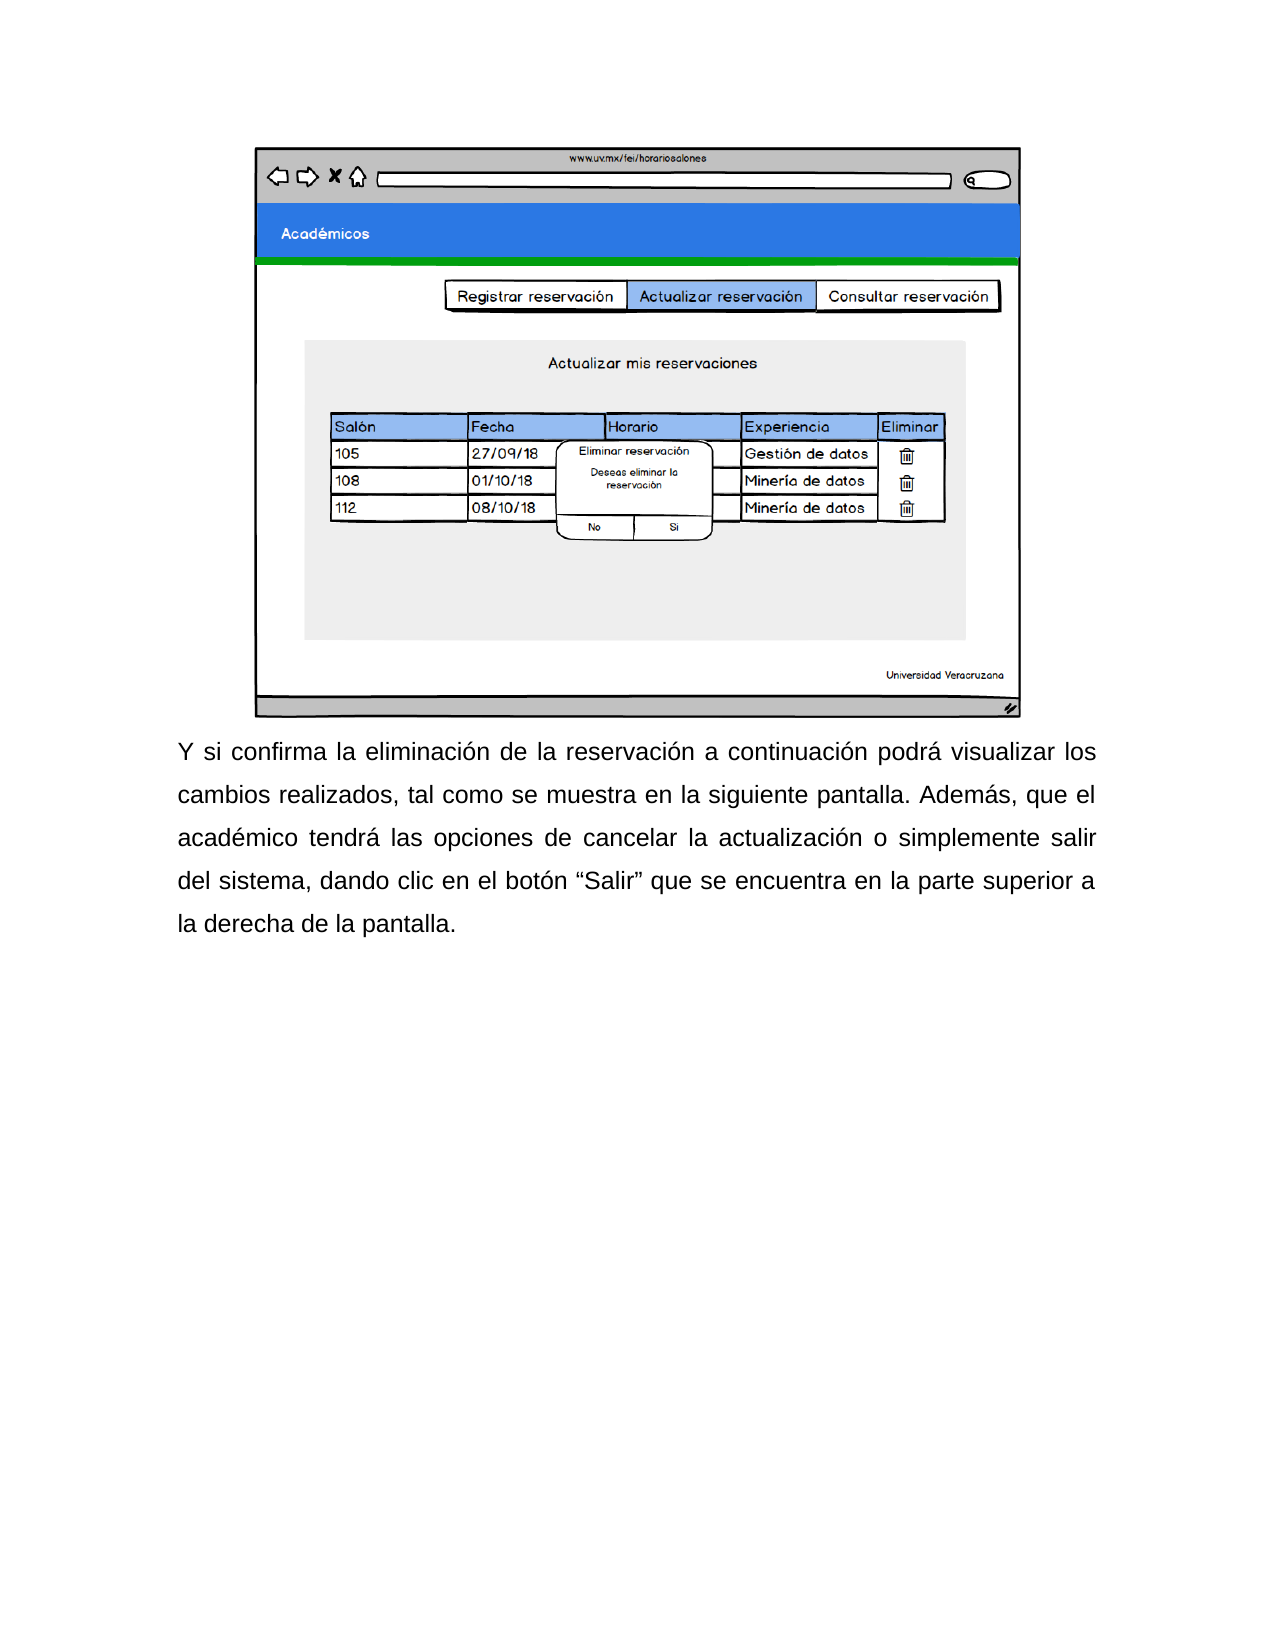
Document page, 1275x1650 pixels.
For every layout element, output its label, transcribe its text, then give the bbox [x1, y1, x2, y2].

text Y si confirma la eliminación de la reservación a continuación podrá visualizar los cambios realizados, tal como se muestra en la siguiente pantalla. Además, que el académico tendrá las opciones de cancelar la actualización o simplemente salir del sistema, dando clic en el botón “Salir” que se encuentra en la parte superior a la derecha de la pantalla. [177, 737, 1098, 938]
picture [254, 147, 1021, 718]
